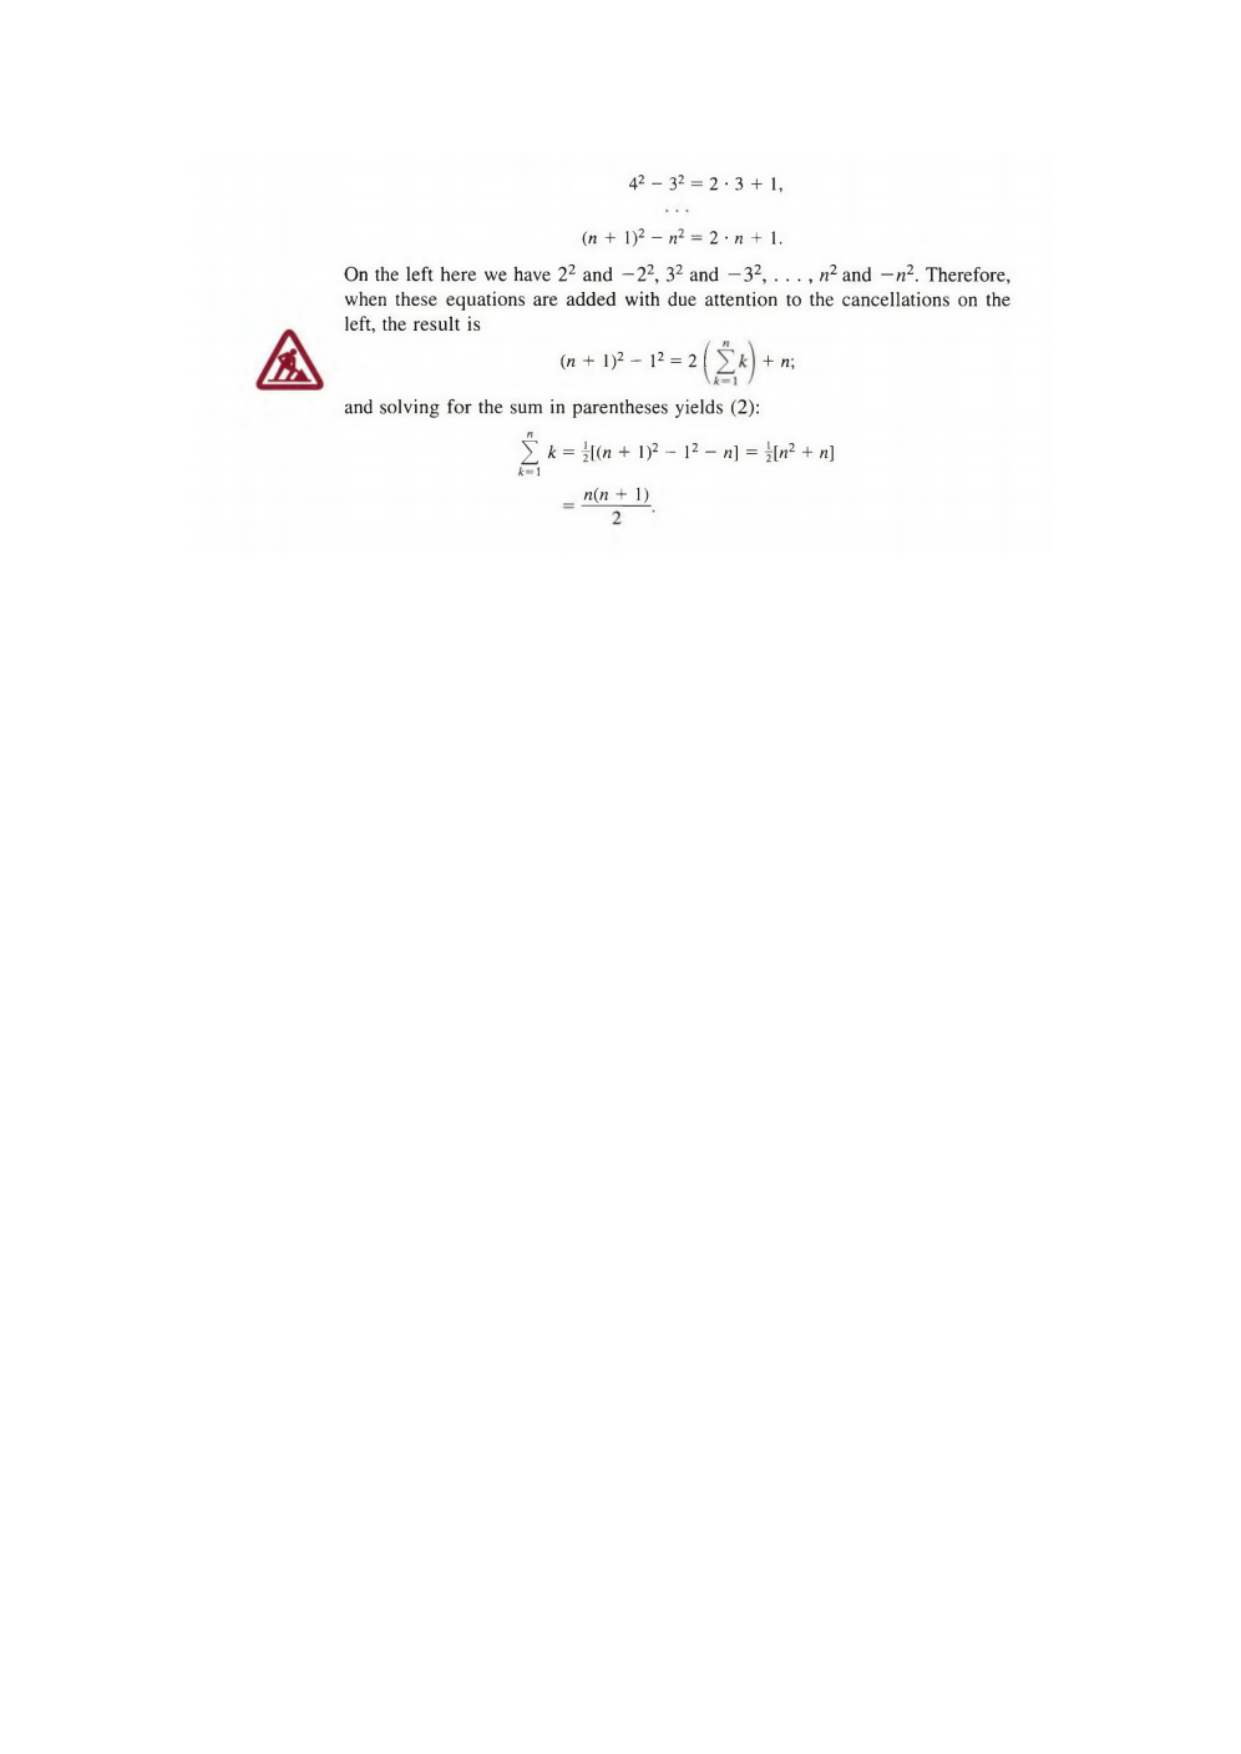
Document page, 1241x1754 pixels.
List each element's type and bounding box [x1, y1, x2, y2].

picture [187, 152, 1053, 553]
